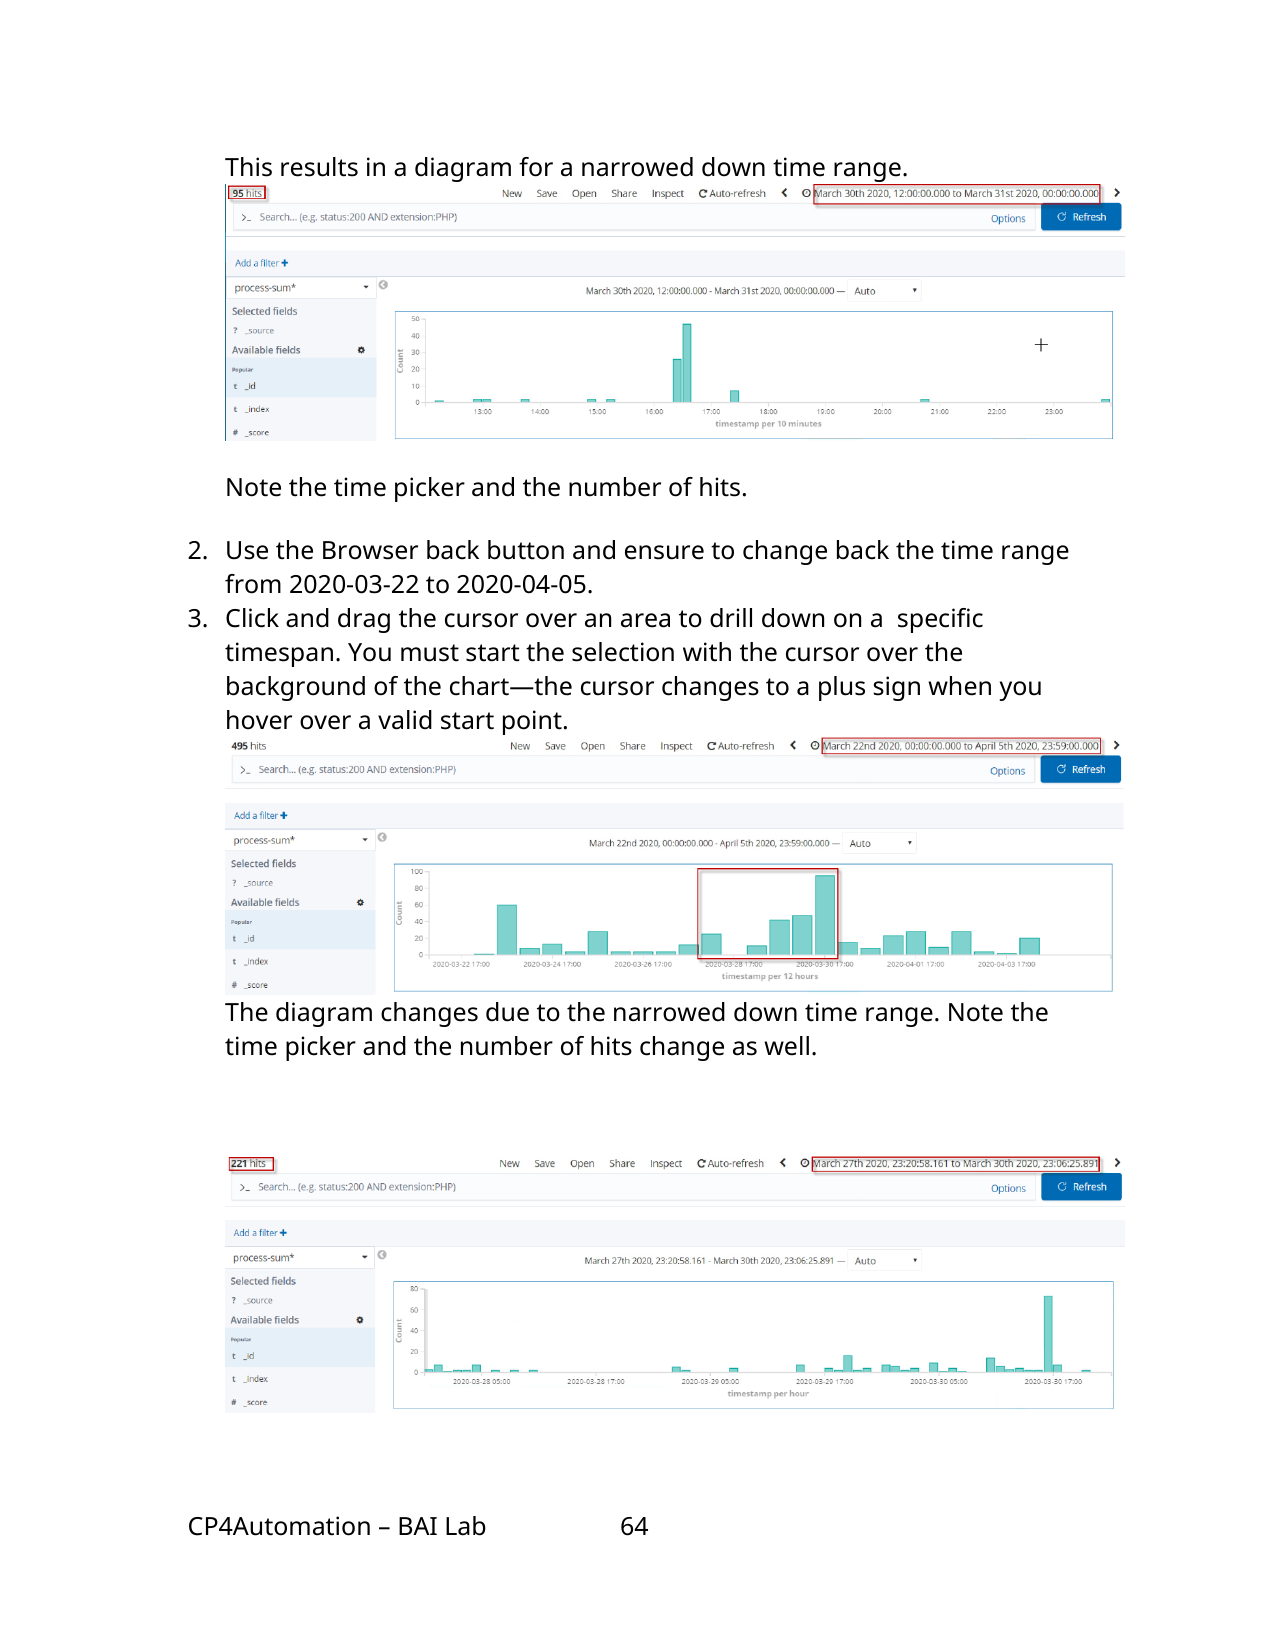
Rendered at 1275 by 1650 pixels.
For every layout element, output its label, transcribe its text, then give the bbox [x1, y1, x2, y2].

picture [225, 184, 1125, 441]
list Use the Browser back button and ensure to change back the time range from 2020-03-22 to 2020-04-05. [187, 533, 1087, 601]
picture [225, 1155, 1125, 1413]
picture [225, 737, 1124, 995]
text This results in a diagram for a narrowed down time range. [225, 150, 1087, 184]
text Note the time picker and the number of hits. [225, 469, 1087, 503]
